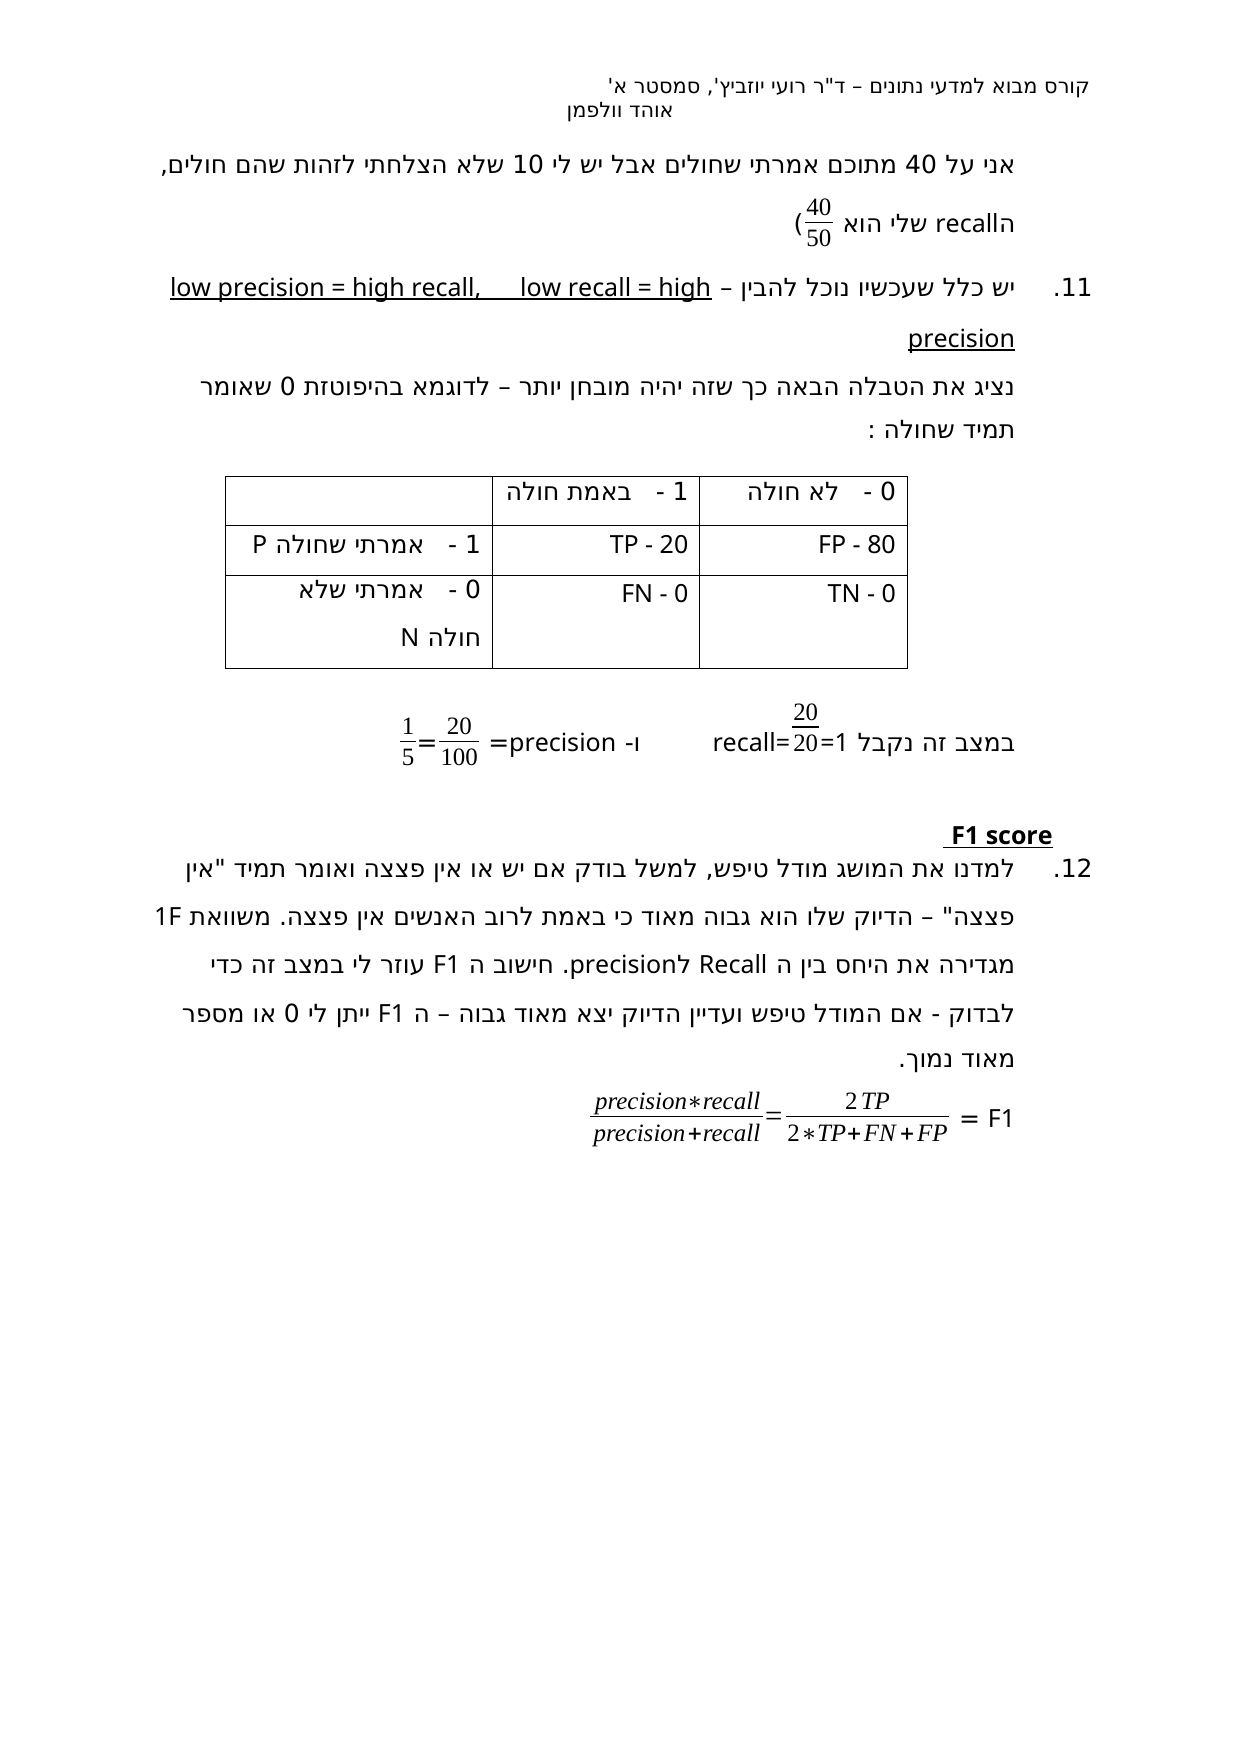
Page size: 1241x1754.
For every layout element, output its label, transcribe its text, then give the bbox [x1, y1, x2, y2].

list למדנו את המושג מודל טיפש, למשל בודק אם יש או אין פצצה ואומר תמיד "אין פצצה" – הדיוק שלו הוא גבוה מאוד כי באמת לרוב האנשים אין פצצה. משוואת 1F מגדירה את היחס בין ה Recall לprecision. חישוב ה F1 עוזר לי במצב זה כדי לבדוק - אם המודל טיפש ועדיין הדיוק יצא מאוד גבוה – ה F1 ייתן לי 0 או מספר מאוד נמוך. [150, 854, 1053, 1073]
list יש כלל שעכשיו נוכל להבין – low precision = high recall, low recall = high precision [150, 270, 1053, 355]
table_cell FN - 0 [493, 576, 699, 668]
list נציג את הטבלה הבאה כך שזה יהיה מובחן יותר – לדוגמא בהיפוטזת 0 שאומר תמיד שחולה : [150, 372, 1015, 445]
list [150, 150, 1053, 253]
table_header [226, 477, 492, 525]
table_header 1 - באמת חולה [493, 477, 699, 525]
table_header 0 - לא חולה [700, 477, 907, 525]
table_cell TP - 20 [493, 526, 699, 575]
list F1 = [150, 1088, 1015, 1147]
table_cell 0 - אמרתי שלא חולה N [226, 576, 492, 668]
table_cell FP - 80 [700, 526, 907, 575]
table_cell TN - 0 [700, 576, 907, 668]
table_cell 1 - אמרתי שחולה P [226, 526, 492, 575]
list במצב זה נקבל recall==1 ו- precision= = [150, 669, 1015, 772]
subtitle F1 score [150, 818, 1053, 852]
